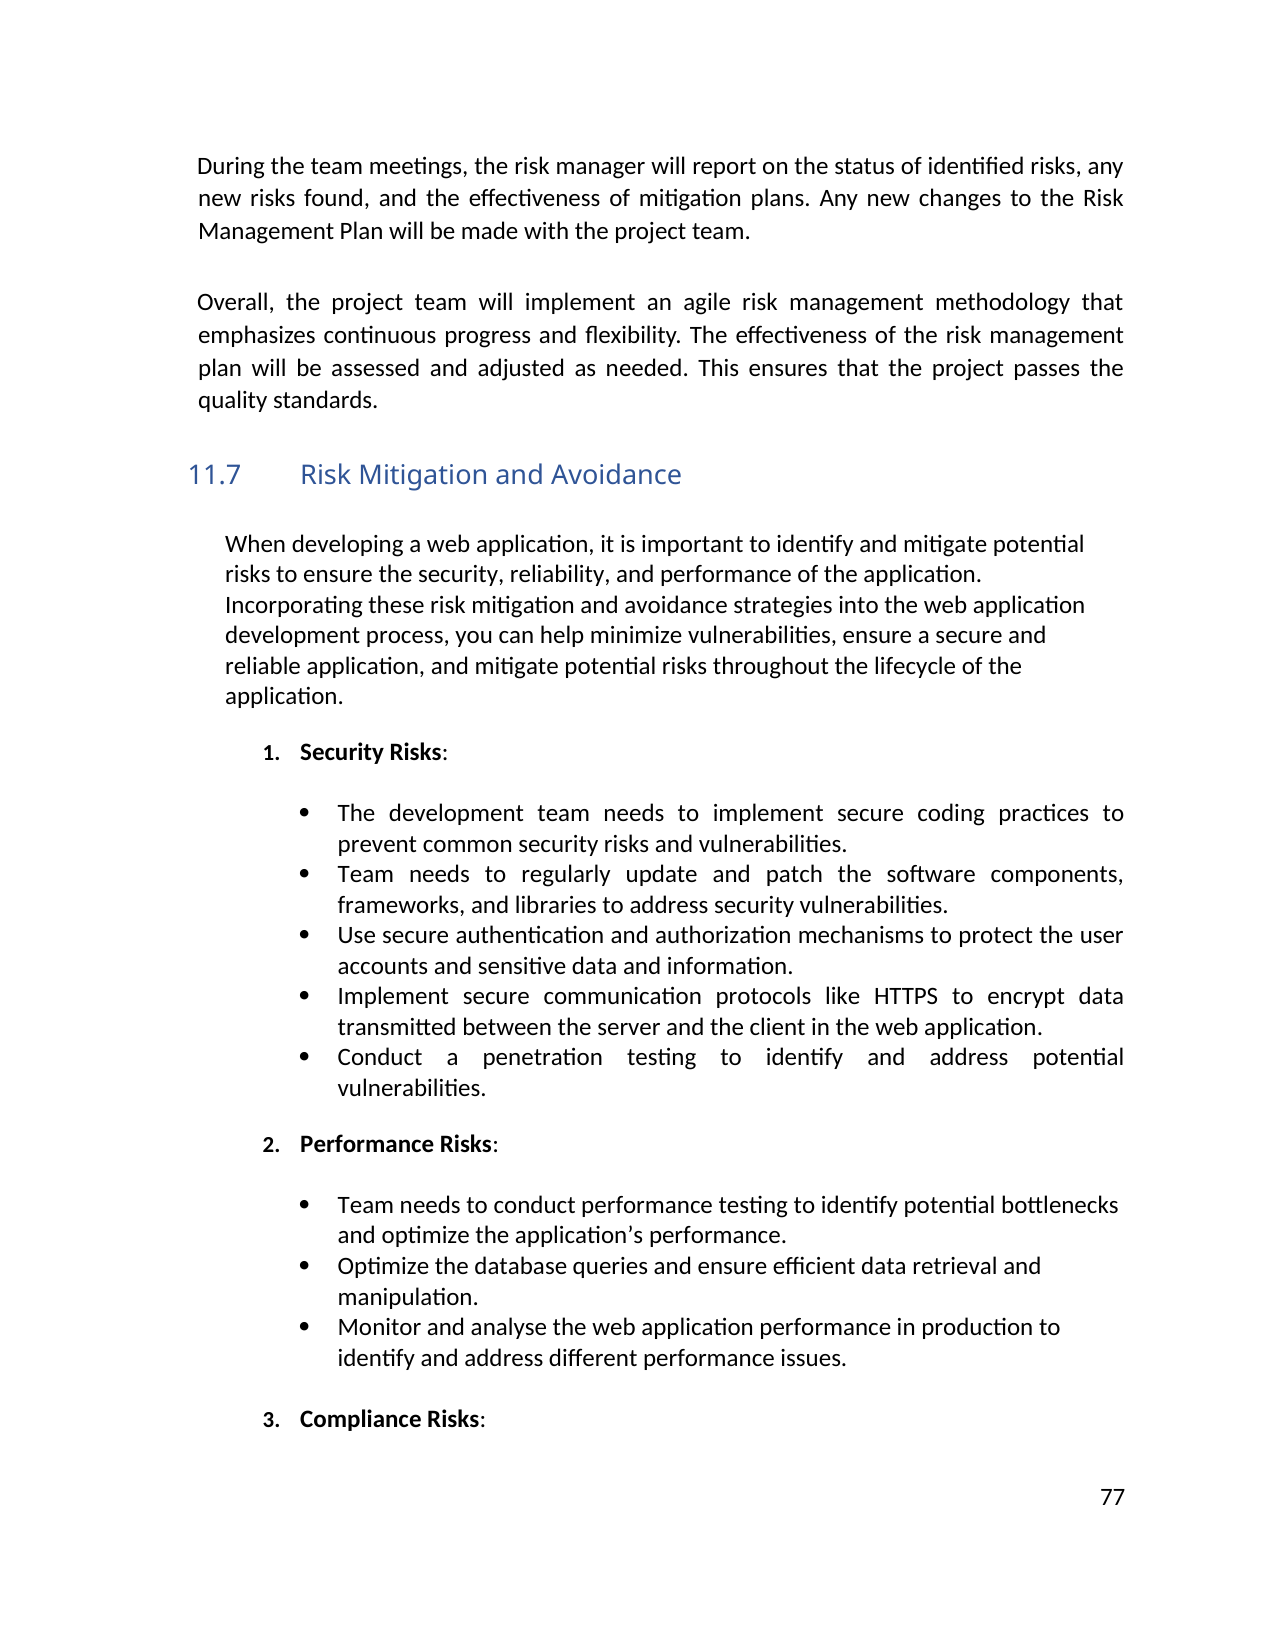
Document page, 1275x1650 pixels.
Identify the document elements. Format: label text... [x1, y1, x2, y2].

list Monitor and analyse the web application performance in production to identify and address different performance issues. [300, 1311, 1125, 1372]
list Security Risks: [262, 736, 1125, 767]
text During the team meetings, the risk manager will report on the status of identified risks, any new risks found, and the effectiveness of mitigation plans. Any new changes to the Risk Management Plan will be made with the project team. [197, 150, 1125, 246]
list Use secure authentication and authorization mechanisms to protect the user accounts and sensitive data and information. [300, 919, 1125, 981]
list The development team needs to implement secure coding practices to prevent common security risks and vulnerabilities. [300, 797, 1125, 858]
list Optimize the database queries and ensure efficient data retrieval and manipulation. [300, 1250, 1125, 1311]
list Team needs to regularly update and patch the software components, frameworks, and libraries to address security vulnerabilities. [300, 858, 1125, 919]
text Overall, the project team will implement an agile risk management methodology that emphasizes continuous progress and flexibility. The effectiveness of the risk management plan will be assessed and adjusted as needed. This ensures that the project passes the quality standards. [197, 286, 1125, 415]
text When developing a web application, it is important to identify and mitigate potential risks to ensure the security, reliability, and performance of the application. Incorporating these risk mitigation and avoidance strategies into the web application development process, you can help minimize vulnerabilities, ensure a secure and reliable application, and mitigate potential risks throughout the lifecycle of the application. [225, 528, 1125, 711]
list Conduct a penetration testing to identify and address potential vulnerabilities. [300, 1042, 1125, 1103]
list Compliance Risks: [262, 1403, 1125, 1433]
list Performance Risks: [262, 1128, 1125, 1159]
subtitle Risk Mitigation and Avoidance [187, 455, 1125, 492]
list Team needs to conduct performance testing to identify potential bottlenecks and optimize the application’s performance. [300, 1189, 1125, 1250]
list Implement secure communication protocols like HTTPS to encrypt data transmitted between the server and the client in the web application. [300, 981, 1125, 1042]
